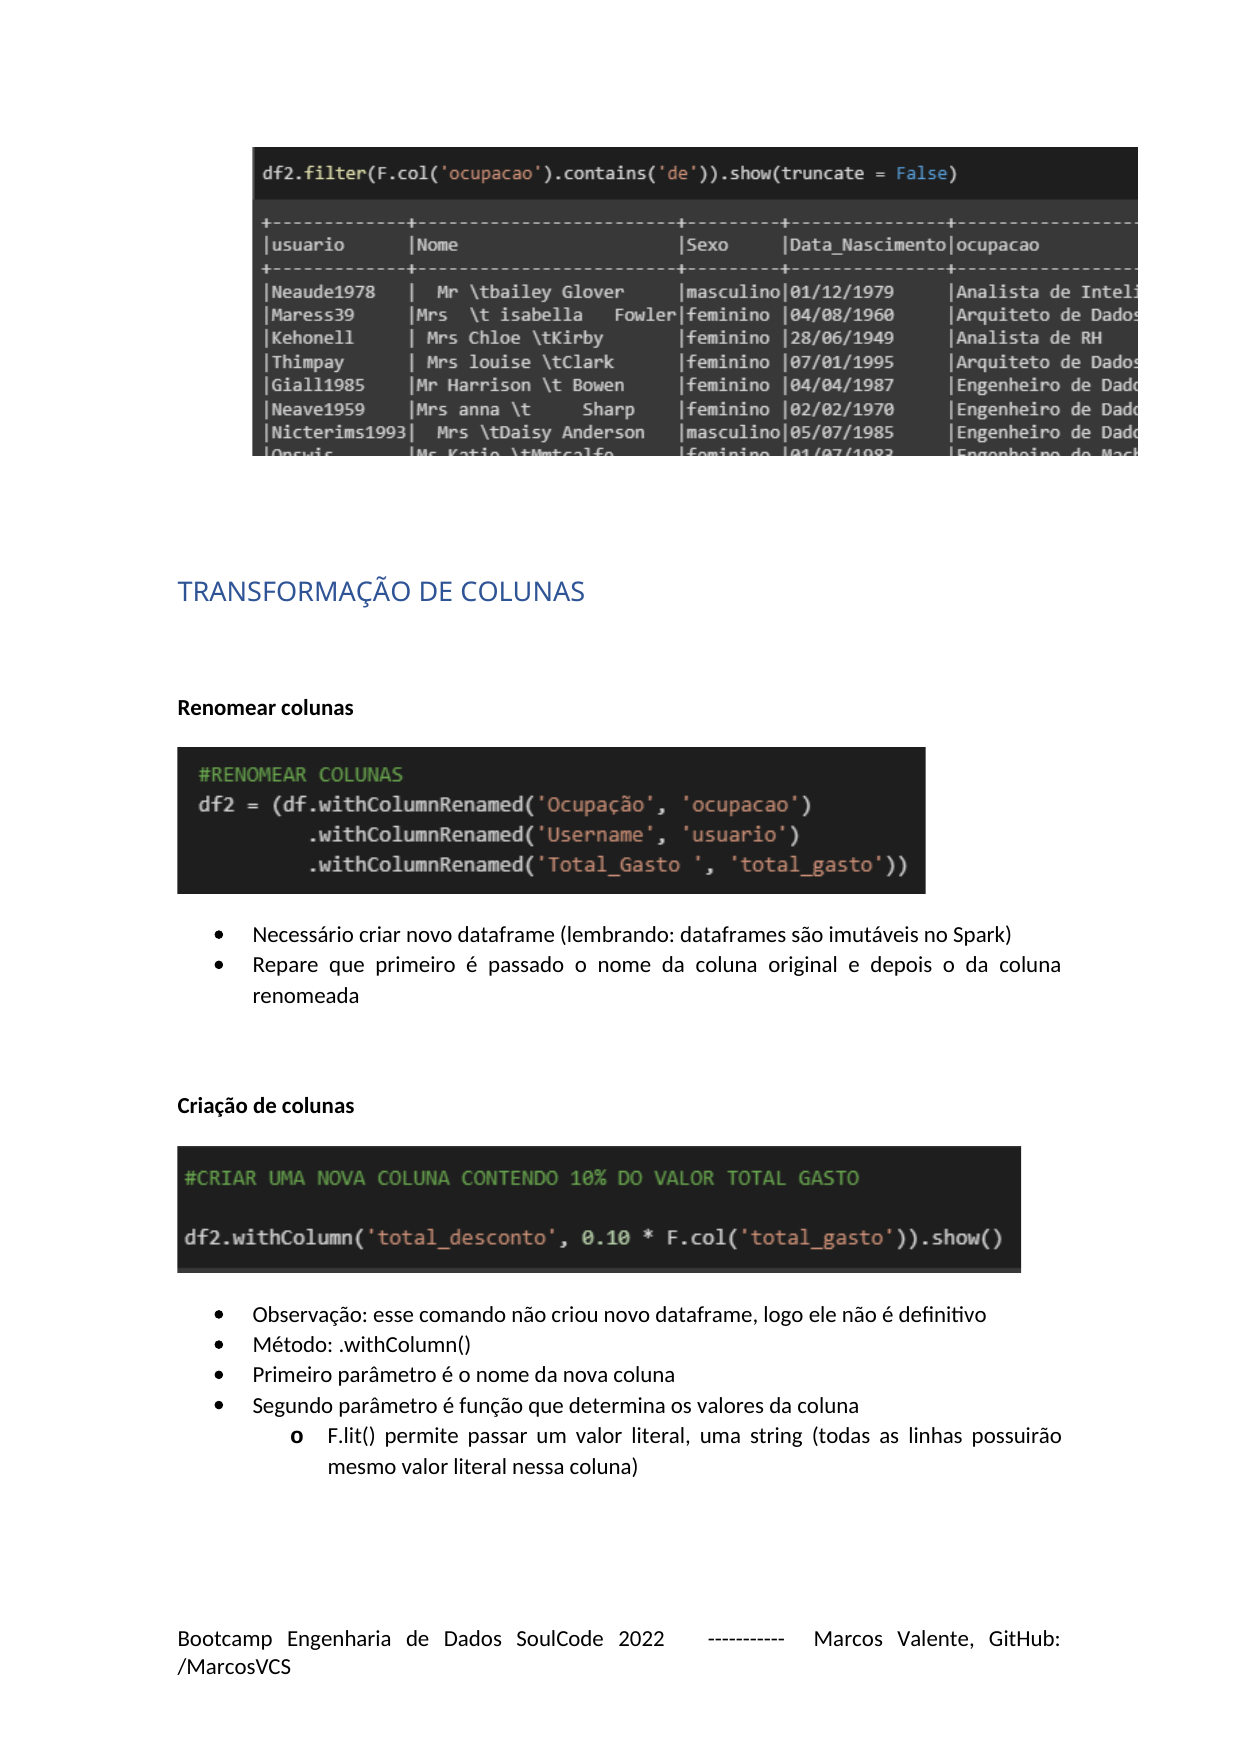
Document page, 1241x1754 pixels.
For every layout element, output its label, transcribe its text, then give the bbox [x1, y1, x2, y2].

picture [252, 147, 1138, 456]
text Criação de colunas [177, 1091, 1063, 1119]
list F.lit() permite passar um valor literal, uma string (todas as linhas possuirão mesmo valor literal nessa coluna) [290, 1421, 1063, 1480]
list Necessário criar novo dataframe (lembrando: dataframes são imutáveis no Spark) [215, 920, 1063, 948]
subtitle TRANSFORMAÇÃO DE COLUNAS [177, 573, 1063, 609]
picture [177, 747, 926, 894]
list Primeiro parâmetro é o nome da nova coluna [215, 1361, 1063, 1388]
list Segundo parâmetro é função que determina os valores da coluna [215, 1391, 1063, 1419]
list Observação: esse comando não criou novo dataframe, logo ele não é definitivo [215, 1300, 1063, 1328]
picture [177, 1146, 1022, 1273]
list Método: .withColumn() [215, 1330, 1063, 1358]
text Renomear colunas [177, 693, 1063, 721]
list Repare que primeiro é passado o nome da coluna original e depois o da coluna renomeada [215, 951, 1063, 1009]
